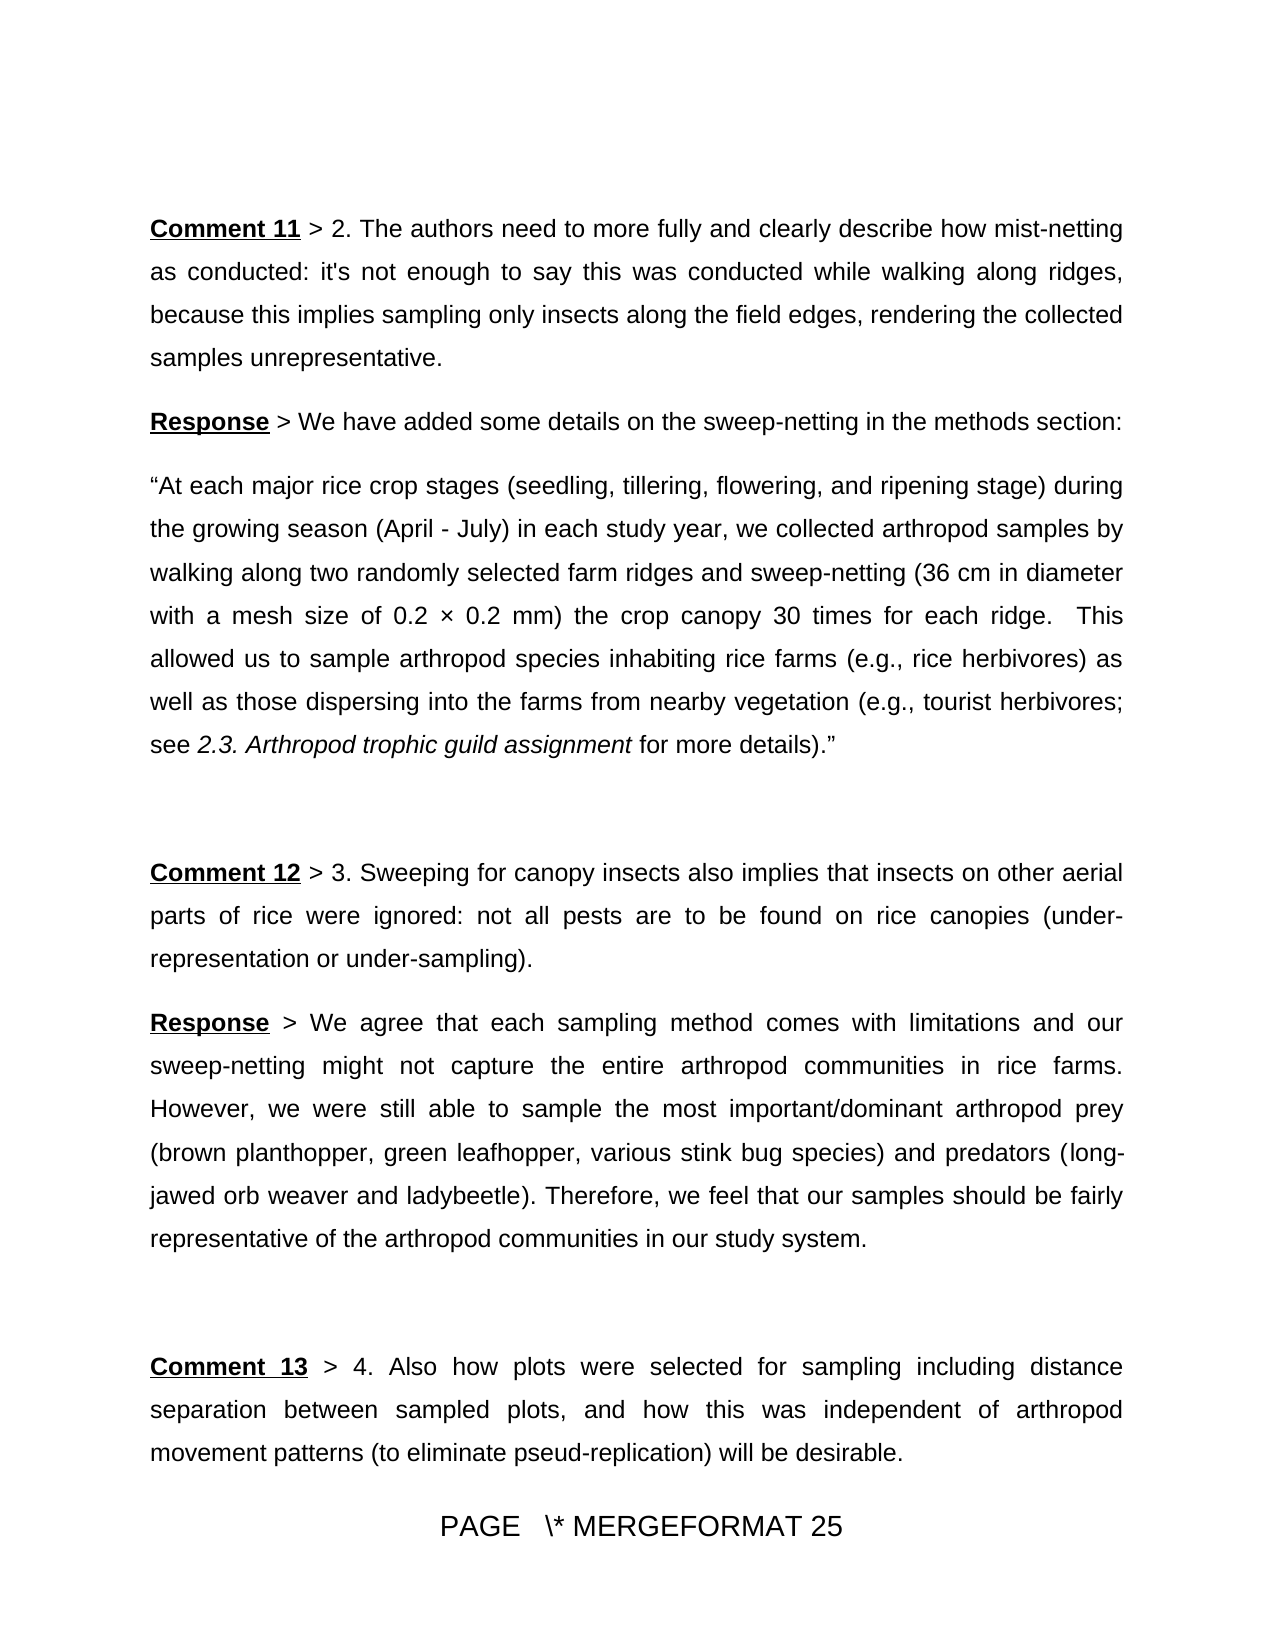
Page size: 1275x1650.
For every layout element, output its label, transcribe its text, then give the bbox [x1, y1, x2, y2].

text Response > We have added some details on the sweep-netting in the methods section: [150, 407, 1125, 436]
text Comment 12 > 3. Sweeping for canopy insects also implies that insects on other aerial parts of rice were ignored: not all pests are to be found on rice canopies (under-representation or under-sampling). [150, 858, 1125, 973]
text “At each major rice crop stages (seedling, tillering, flowering, and ripening stage) during the growing season (April - July) in each study year, we collected arthropod samples by walking along two randomly selected farm ridges and sweep-netting (36 cm in diameter with a mesh size of 0.2 × 0.2 mm) the crop canopy 30 times for each ridge. This allowed us to sample arthropod species inhabiting rice farms (e.g., rice herbivores) as well as those dispersing into the farms from nearby vegetation (e.g., tourist herbivores; see 2.3. Arthropod trophic guild assignment for more details).” [150, 471, 1125, 759]
text Comment 11 > 2. The authors need to more fully and clearly describe how mist-netting as conducted: it's not enough to say this was conducted while walking along ridges, because this implies sampling only insects along the field edges, rendering the collected samples unrepresentative. [150, 214, 1125, 372]
text Response > We agree that each sampling method comes with limitations and our sweep-netting might not capture the entire arthropod communities in rice farms. However, we were still able to sample the most important/dominant arthropod prey (brown planthopper, green leafhopper, various stink bug species) and predators (long-jawed orb weaver and ladybeetle). Therefore, we feel that our samples should be fairly representative of the arthropod communities in our study system. [150, 1008, 1125, 1252]
text Comment 13 > 4. Also how plots were selected for sampling including distance separation between sampled plots, and how this was independent of arthropod movement patterns (to eliminate pseud-replication) will be desirable. [150, 1352, 1125, 1467]
